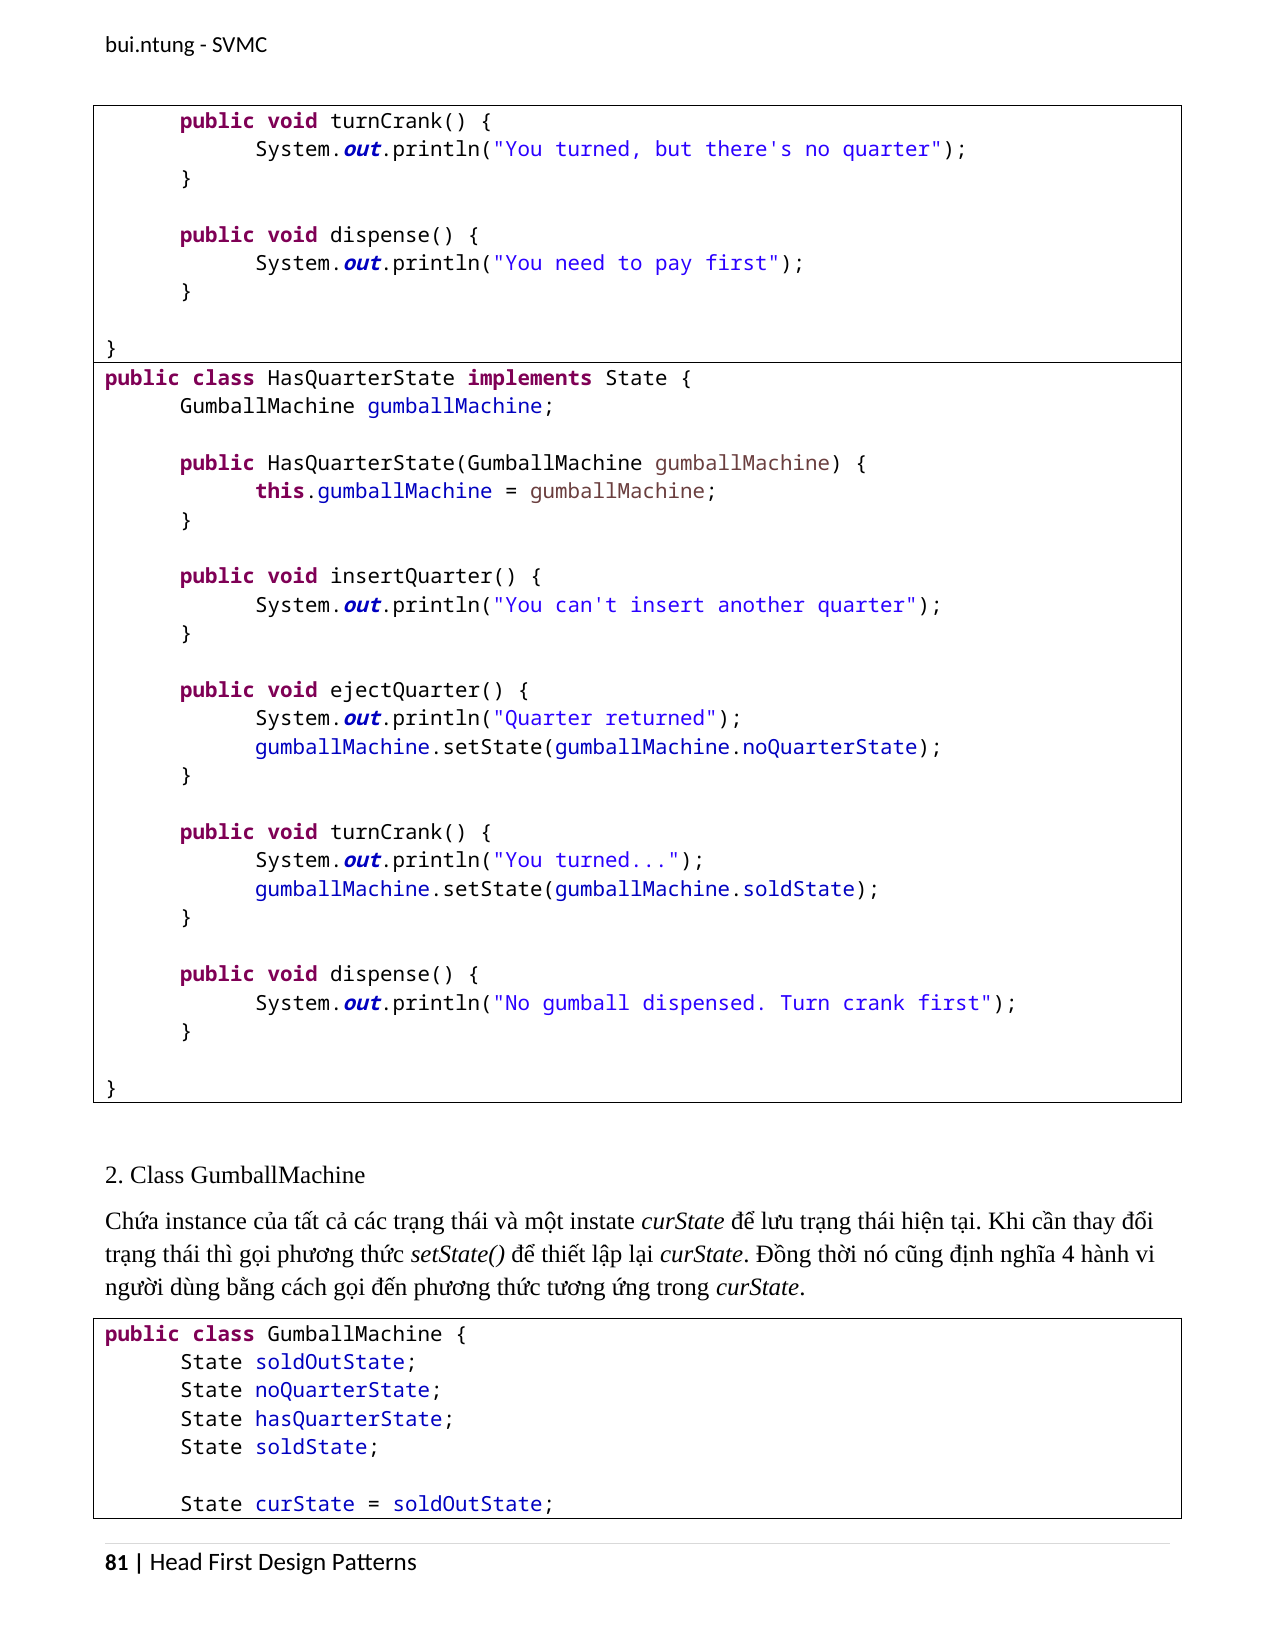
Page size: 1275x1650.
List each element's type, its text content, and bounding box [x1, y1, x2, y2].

table_cell public class HasQuarterState implements State { GumballMachine gumballMachine; public HasQuarterState(GumballMachine gumballMachine) { this.gumballMachine = gumballMachine; } public void insertQuarter() { System.out.println("You can't insert another quarter"); } public void ejectQuarter() { System.out.println("Quarter returned"); gumballMachine.setState(gumballMachine.noQuarterState); } public void turnCrank() { System.out.println("You turned..."); gumballMachine.setState(gumballMachine.soldState); } public void dispense() { System.out.println("No gumball dispensed. Turn crank first"); } } [94, 363, 1181, 1102]
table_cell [94, 106, 1181, 362]
text 2. Class GumballMachine [105, 1161, 1170, 1189]
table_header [94, 1319, 1181, 1517]
text Chứa instance của tất cả các trạng thái và một instate curState để lưu trạng thái hiện tại. Khi cần thay đổi trạng thái thì gọi phương thức setState() để thiết lập lại curState. Đồng thời nó cũng định nghĩa 4 hành vi người dùng bằng cách gọi đến phương thức tương ứng trong curState. [105, 1206, 1170, 1301]
